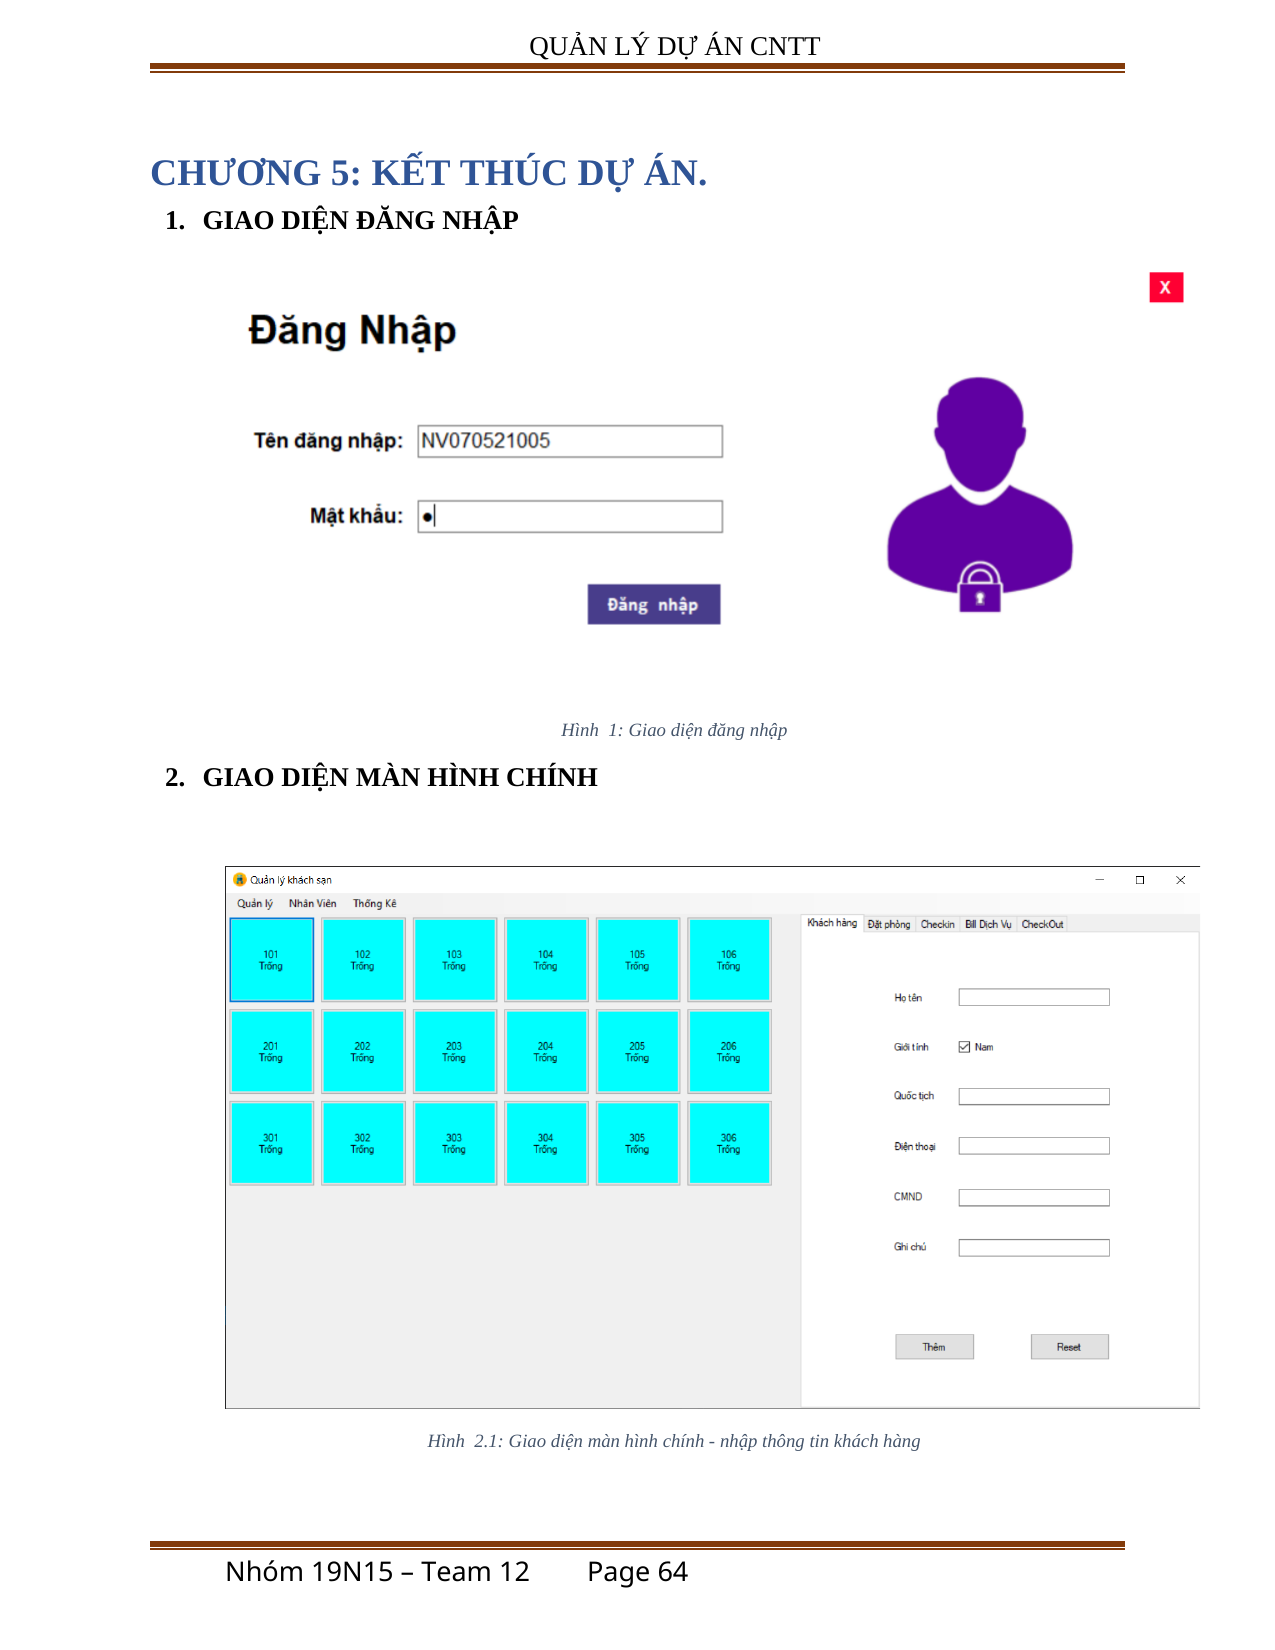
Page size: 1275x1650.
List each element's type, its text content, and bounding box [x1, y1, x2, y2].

subtitle GIAO DIỆN ĐĂNG NHẬP [165, 204, 1125, 235]
subtitle CHƯƠNG 5: KẾT THÚC DỰ ÁN. [150, 150, 1125, 193]
text Hình .1: Giao diện màn hình chính - nhập thông tin khách hàng [150, 1430, 1125, 1452]
subtitle GIAO DIỆN MÀN HÌNH CHÍNH [165, 761, 1125, 792]
text Hình : Giao diện đăng nhập [150, 718, 1125, 740]
picture [225, 866, 1200, 1409]
picture [225, 256, 1200, 697]
